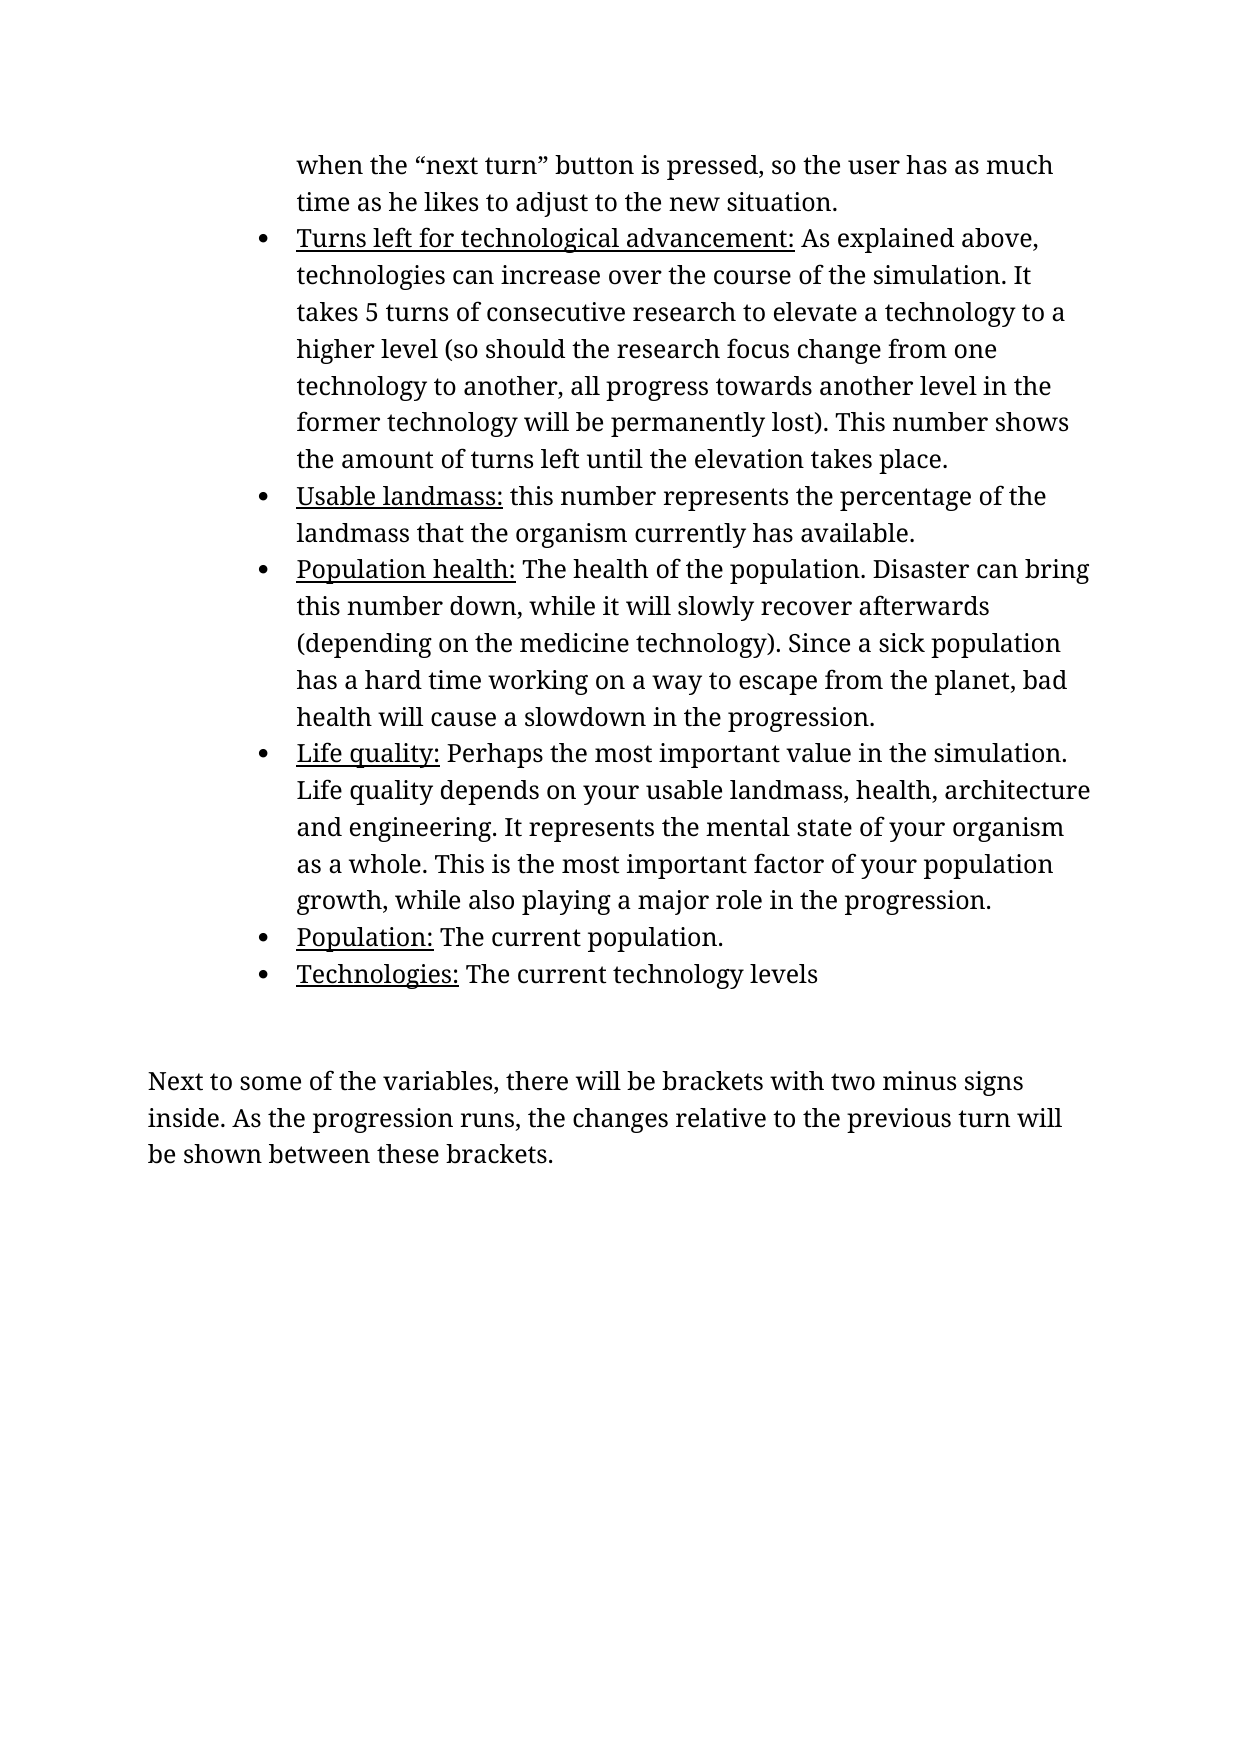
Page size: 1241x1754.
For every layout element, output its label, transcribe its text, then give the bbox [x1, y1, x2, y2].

list Life quality: Perhaps the most important value in the simulation. Life quality depends on your usable landmass, health, architecture and engineering. It represents the mental state of your organism as a whole. This is the most important factor of your population growth, while also playing a major role in the progression. [259, 736, 1093, 917]
list Usable landmass: this number represents the percentage of the landmass that the organism currently has available. [259, 478, 1093, 549]
list Turns left for technological advancement: As explained above, technologies can increase over the course of the simulation. It takes 5 turns of consecutive research to elevate a technology to a higher level (so should the research focus change from one technology to another, all progress towards another level in the former technology will be permanently lost). This number shows the amount of turns left until the elevation takes place. [259, 221, 1093, 476]
list Population: The current population. [259, 920, 1093, 954]
list Population health: The health of the population. Disaster can bring this number down, while it will slowly recover afterwards (depending on the medicine technology). Since a sick population has a hard time working on a way to escape from the planet, bad health will cause a slowdown in the progression. [259, 552, 1093, 733]
text Next to some of the variables, there will be brackets with two minus signs inside. As the progression runs, the changes relative to the previous turn will be shown between these brackets. [148, 1063, 1093, 1171]
list Technologies: The current technology levels [259, 957, 1093, 991]
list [259, 148, 1093, 218]
